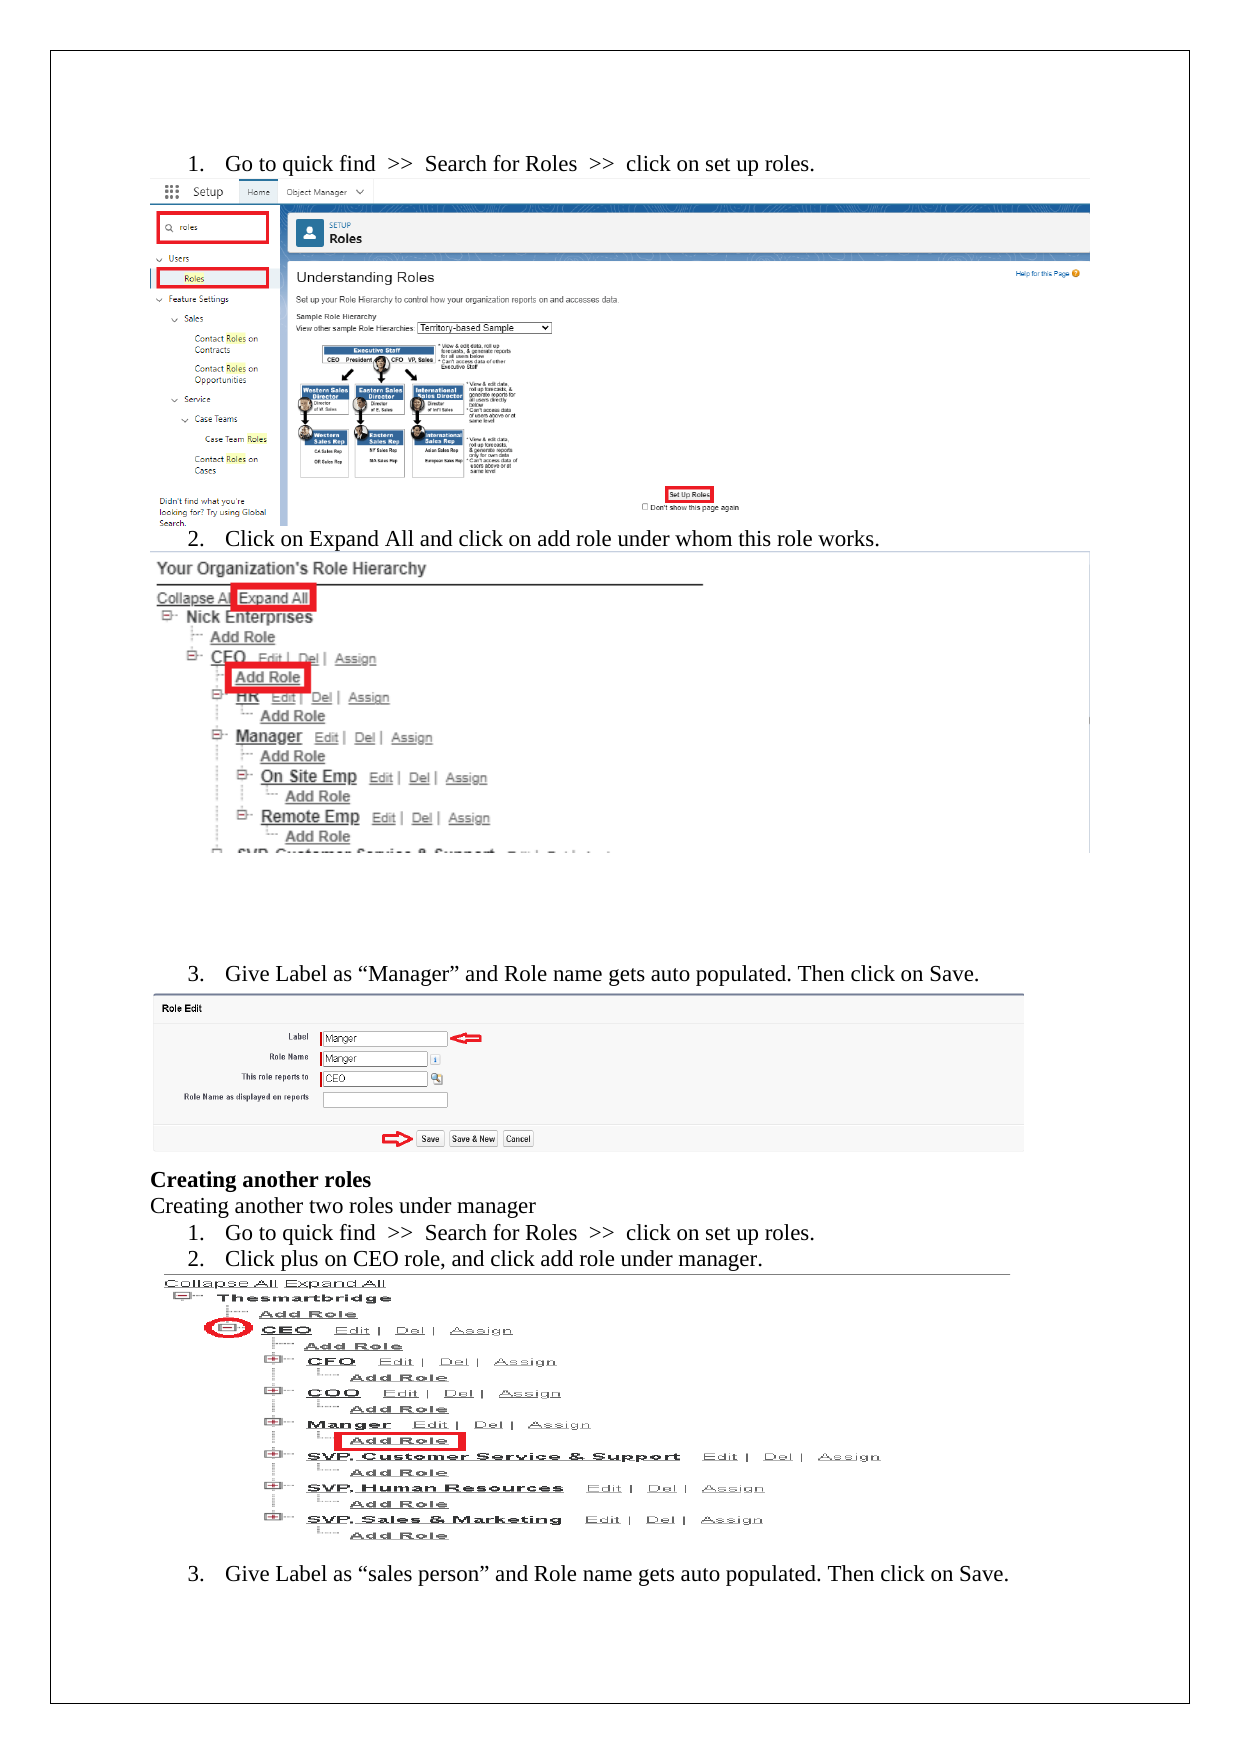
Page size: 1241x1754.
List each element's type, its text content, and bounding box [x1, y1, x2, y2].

list Go to quick find >> Search for Roles >> click on set up roles. [187, 1219, 1090, 1245]
list Go to quick find >> Search for Roles >> click on set up roles. [187, 150, 1090, 176]
list Give Label as “Manager” and Role name gets auto populated. Then click on Save. [187, 960, 1090, 986]
picture [150, 986, 1030, 1167]
text Creating another two roles under manager [150, 1192, 1090, 1219]
text Creating another roles [150, 1166, 1090, 1192]
list Click on Expand All and click on add role under whom this role works. [187, 526, 1090, 551]
list Give Label as “sales person” and Role name gets auto populated. Then click on Save. [187, 1560, 1090, 1587]
picture [150, 551, 1090, 853]
picture [150, 176, 1090, 526]
list Click plus on CEO role, and click add role under manager. [187, 1245, 1090, 1272]
picture [150, 1271, 1011, 1561]
